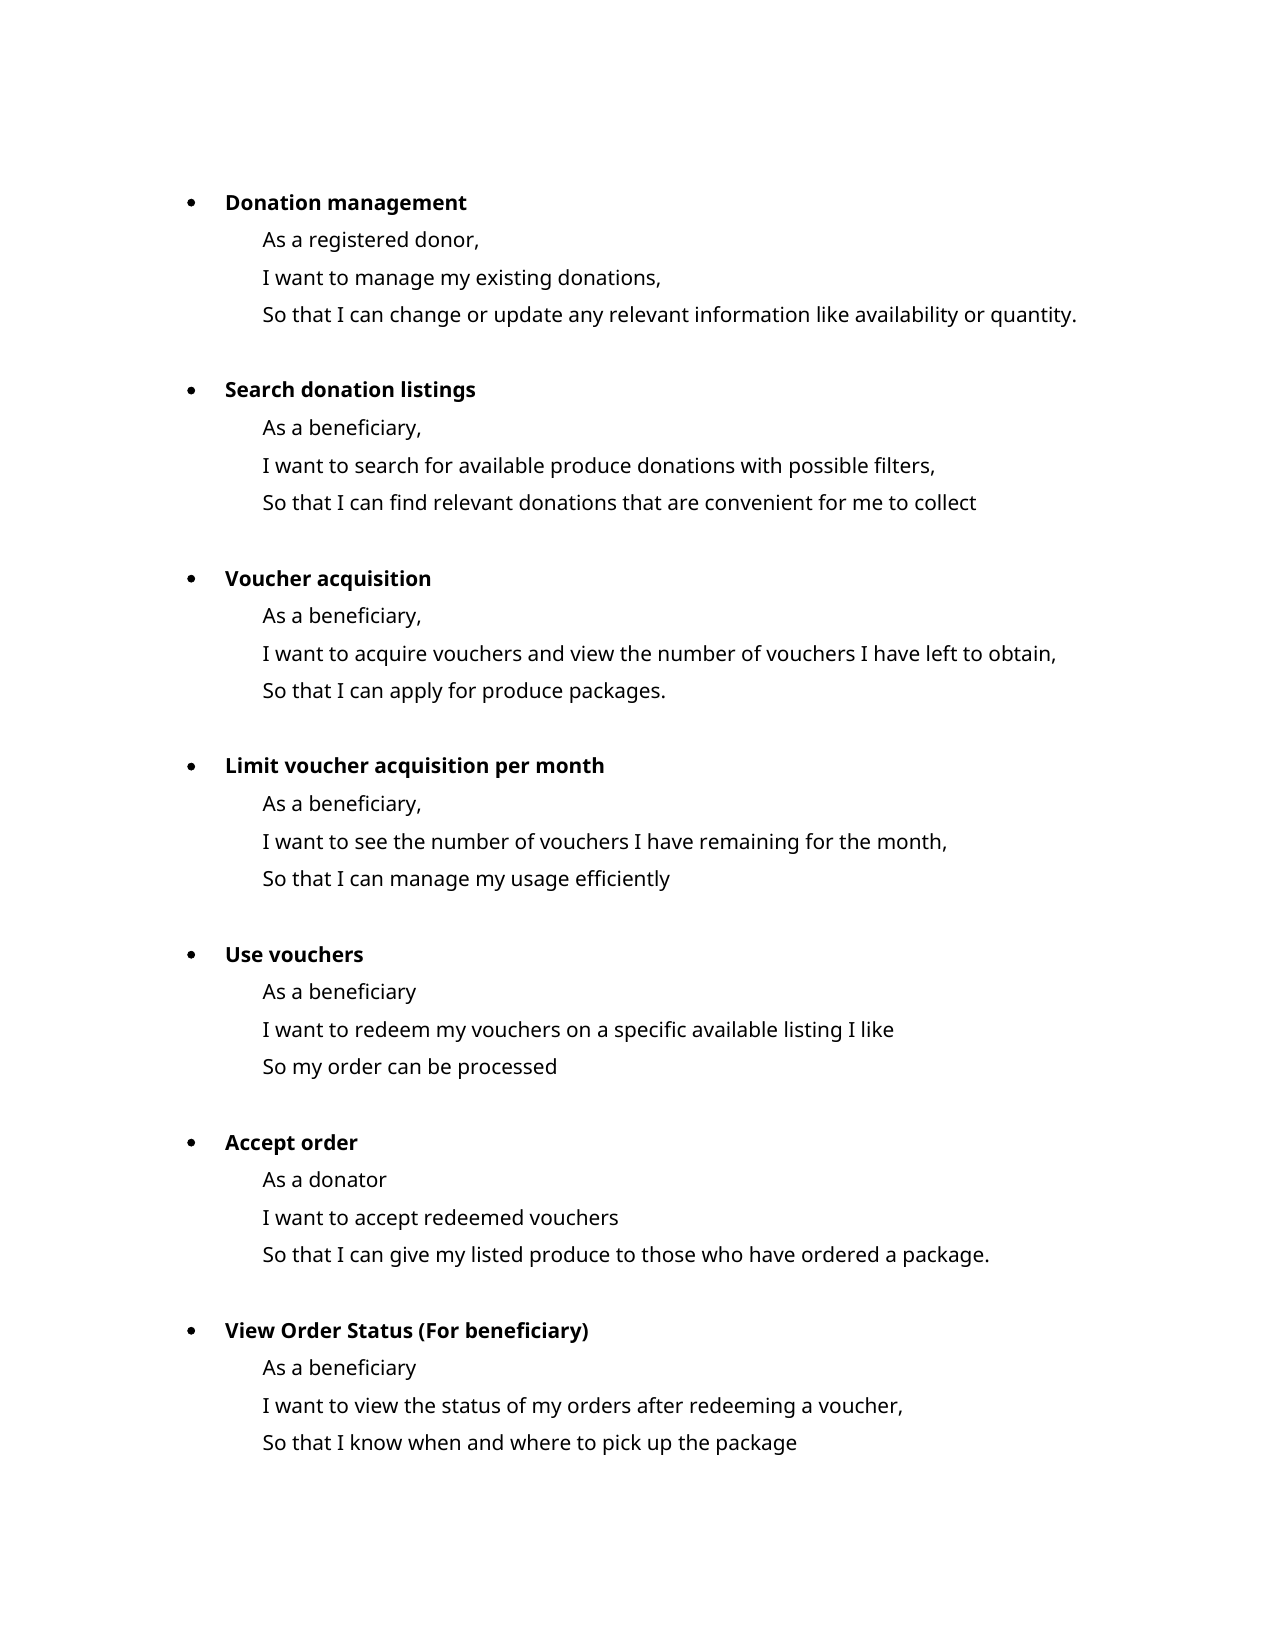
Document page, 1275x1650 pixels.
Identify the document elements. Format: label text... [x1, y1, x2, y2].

text As a beneficiary, [262, 601, 1125, 630]
text As a beneficiary [262, 1353, 1125, 1382]
text I want to view the status of my orders after redeeming a voucher, [262, 1391, 1125, 1419]
list Donation management [187, 188, 1125, 216]
text As a registered donor, [262, 225, 1125, 254]
list Accept order [187, 1128, 1125, 1156]
text I want to search for available produce donations with possible filters, [262, 451, 1125, 479]
text As a beneficiary, [262, 413, 1125, 442]
list Use vouchers [187, 940, 1125, 968]
text I want to redeem my vouchers on a specific available listing I like [262, 1015, 1125, 1043]
list Search donation listings [187, 376, 1125, 404]
text As a donator [262, 1165, 1125, 1194]
text So that I can find relevant donations that are convenient for me to collect [262, 488, 1125, 517]
text I want to manage my existing donations, [262, 263, 1125, 291]
text As a beneficiary, [262, 789, 1125, 818]
text As a beneficiary [262, 977, 1125, 1006]
text So my order can be processed [262, 1052, 1125, 1081]
text I want to accept redeemed vouchers [262, 1203, 1125, 1231]
text So that I know when and where to pick up the package [262, 1428, 1125, 1457]
list View Order Status (For beneficiary) [187, 1316, 1125, 1344]
list Limit voucher acquisition per month [187, 752, 1125, 780]
list Voucher acquisition [187, 564, 1125, 592]
text I want to acquire vouchers and view the number of vouchers I have left to obtain, [262, 639, 1125, 667]
text So that I can change or update any relevant information like availability or quantity. [262, 300, 1125, 329]
text So that I can give my listed produce to those who have ordered a package. [262, 1241, 1125, 1269]
text So that I can manage my usage efficiently [262, 864, 1125, 893]
text I want to see the number of vouchers I have remaining for the month, [262, 827, 1125, 855]
text So that I can apply for produce packages. [262, 676, 1125, 705]
